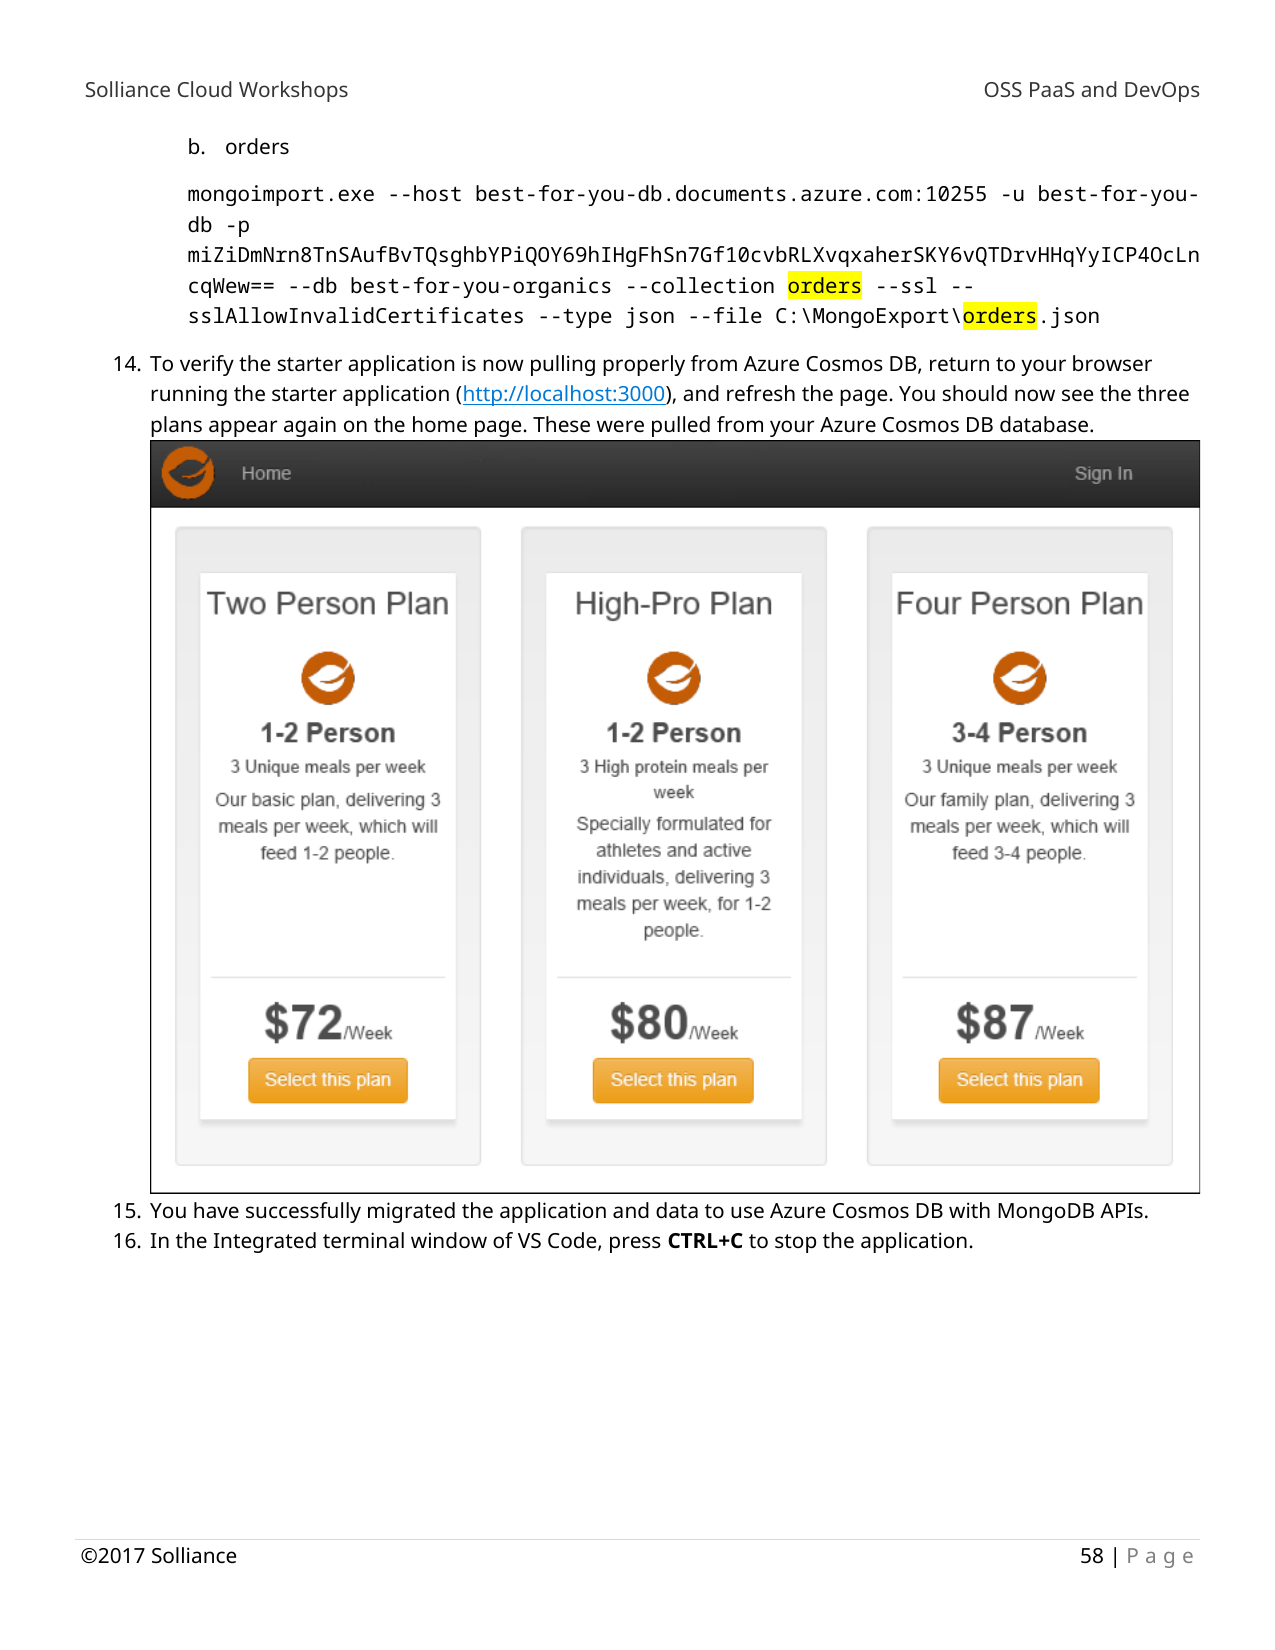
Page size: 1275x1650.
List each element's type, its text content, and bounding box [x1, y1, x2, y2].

text mongoimport.exe --host best-for-you-db.documents.azure.com:10255 -u best-for-you-db -p miZiDmNrn8TnSAufBvTQsghbYPiQOY69hIHgFhSn7Gf10cvbRLXvqxaherSKY6vQTDrvHHqYyICP4OcLncqWew== --db best-for-you-organics --collection orders --ssl --sslAllowInvalidCertificates --type json --file C:\MongoExport\orders.json [187, 179, 1200, 330]
list orders [187, 132, 1200, 160]
picture [150, 440, 1200, 1194]
list You have successfully migrated the application and data to use Azure Cosmos DB with MongoDB APIs. [112, 1196, 1200, 1224]
list In the Integrated terminal window of VS Code, press CTRL+C to stop the application. [112, 1227, 1200, 1255]
